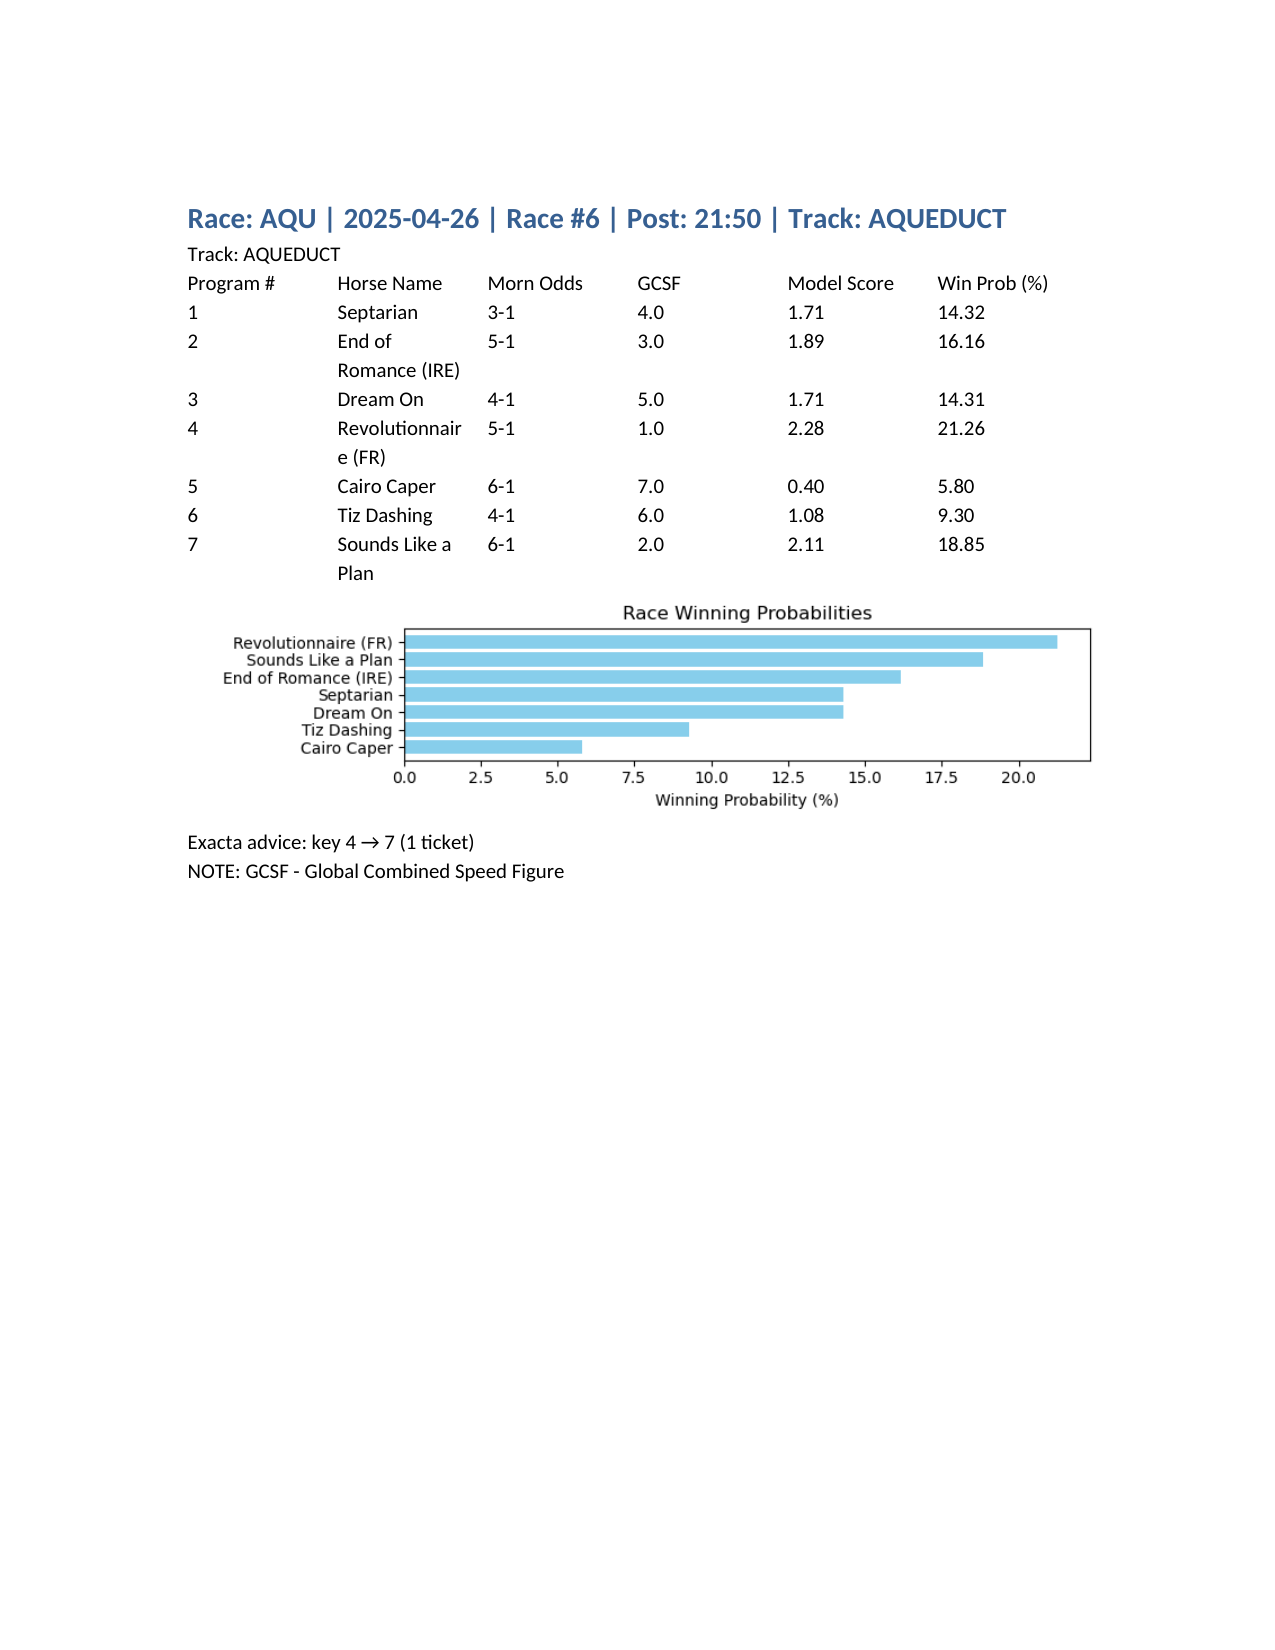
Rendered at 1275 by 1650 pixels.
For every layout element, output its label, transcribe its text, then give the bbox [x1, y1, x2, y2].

table_cell 16.16 [926, 328, 1076, 386]
table_cell 3.0 [626, 328, 776, 386]
table_cell 6.0 [626, 502, 776, 531]
table_header GCSF [626, 270, 776, 299]
table_cell 14.32 [926, 299, 1076, 328]
table_cell 0.40 [776, 473, 926, 502]
table_cell 5-1 [476, 415, 626, 473]
table_cell Revolutionnaire (FR) [326, 415, 476, 473]
table_cell 21.26 [926, 415, 1076, 473]
subtitle Race: AQU | 2025-04-26 | Race #6 | Post: 21:50 | Track: AQUEDUCT [187, 200, 1087, 236]
table_cell 1.08 [776, 502, 926, 531]
table_cell 2 [176, 328, 326, 386]
table_cell 3-1 [476, 299, 626, 328]
picture [206, 589, 1107, 826]
table_cell 3 [176, 386, 326, 415]
table_cell 6 [176, 502, 326, 531]
table_cell Septarian [326, 299, 476, 328]
table_cell 5.0 [626, 386, 776, 415]
table_cell 5.80 [926, 473, 1076, 502]
table_cell 5 [176, 473, 326, 502]
table_cell 2.0 [626, 531, 776, 589]
table_cell 14.31 [926, 386, 1076, 415]
table_cell 4-1 [476, 386, 626, 415]
table_cell 1.0 [626, 415, 776, 473]
table_cell 1.71 [776, 299, 926, 328]
table_cell 6-1 [476, 473, 626, 502]
text NOTE: GCSF - Global Combined Speed Figure [187, 858, 1087, 884]
table_header Horse Name [326, 270, 476, 299]
table_cell 7.0 [626, 473, 776, 502]
text Exacta advice: key 4 → 7 (1 ticket) [187, 829, 1087, 855]
table_cell Tiz Dashing [326, 502, 476, 531]
table_cell 5-1 [476, 328, 626, 386]
table_cell 1.89 [776, 328, 926, 386]
table_cell 2.11 [776, 531, 926, 589]
table_cell 9.30 [926, 502, 1076, 531]
table_cell 4-1 [476, 502, 626, 531]
table_cell 1.71 [776, 386, 926, 415]
table_cell Cairo Caper [326, 473, 476, 502]
table_cell 7 [176, 531, 326, 589]
table_cell 1 [176, 299, 326, 328]
table_header Program # [176, 270, 326, 299]
table_cell 4 [176, 415, 326, 473]
table_cell Dream On [326, 386, 476, 415]
table_cell End of Romance (IRE) [326, 328, 476, 386]
table_cell 4.0 [626, 299, 776, 328]
table_cell 2.28 [776, 415, 926, 473]
table_cell Sounds Like a Plan [326, 531, 476, 589]
table_header Win Prob (%) [926, 270, 1076, 299]
text Track: AQUEDUCT [187, 241, 1087, 266]
table_header Morn Odds [476, 270, 626, 299]
table_header Model Score [776, 270, 926, 299]
table_cell 6-1 [476, 531, 626, 589]
table_cell 18.85 [926, 531, 1076, 589]
